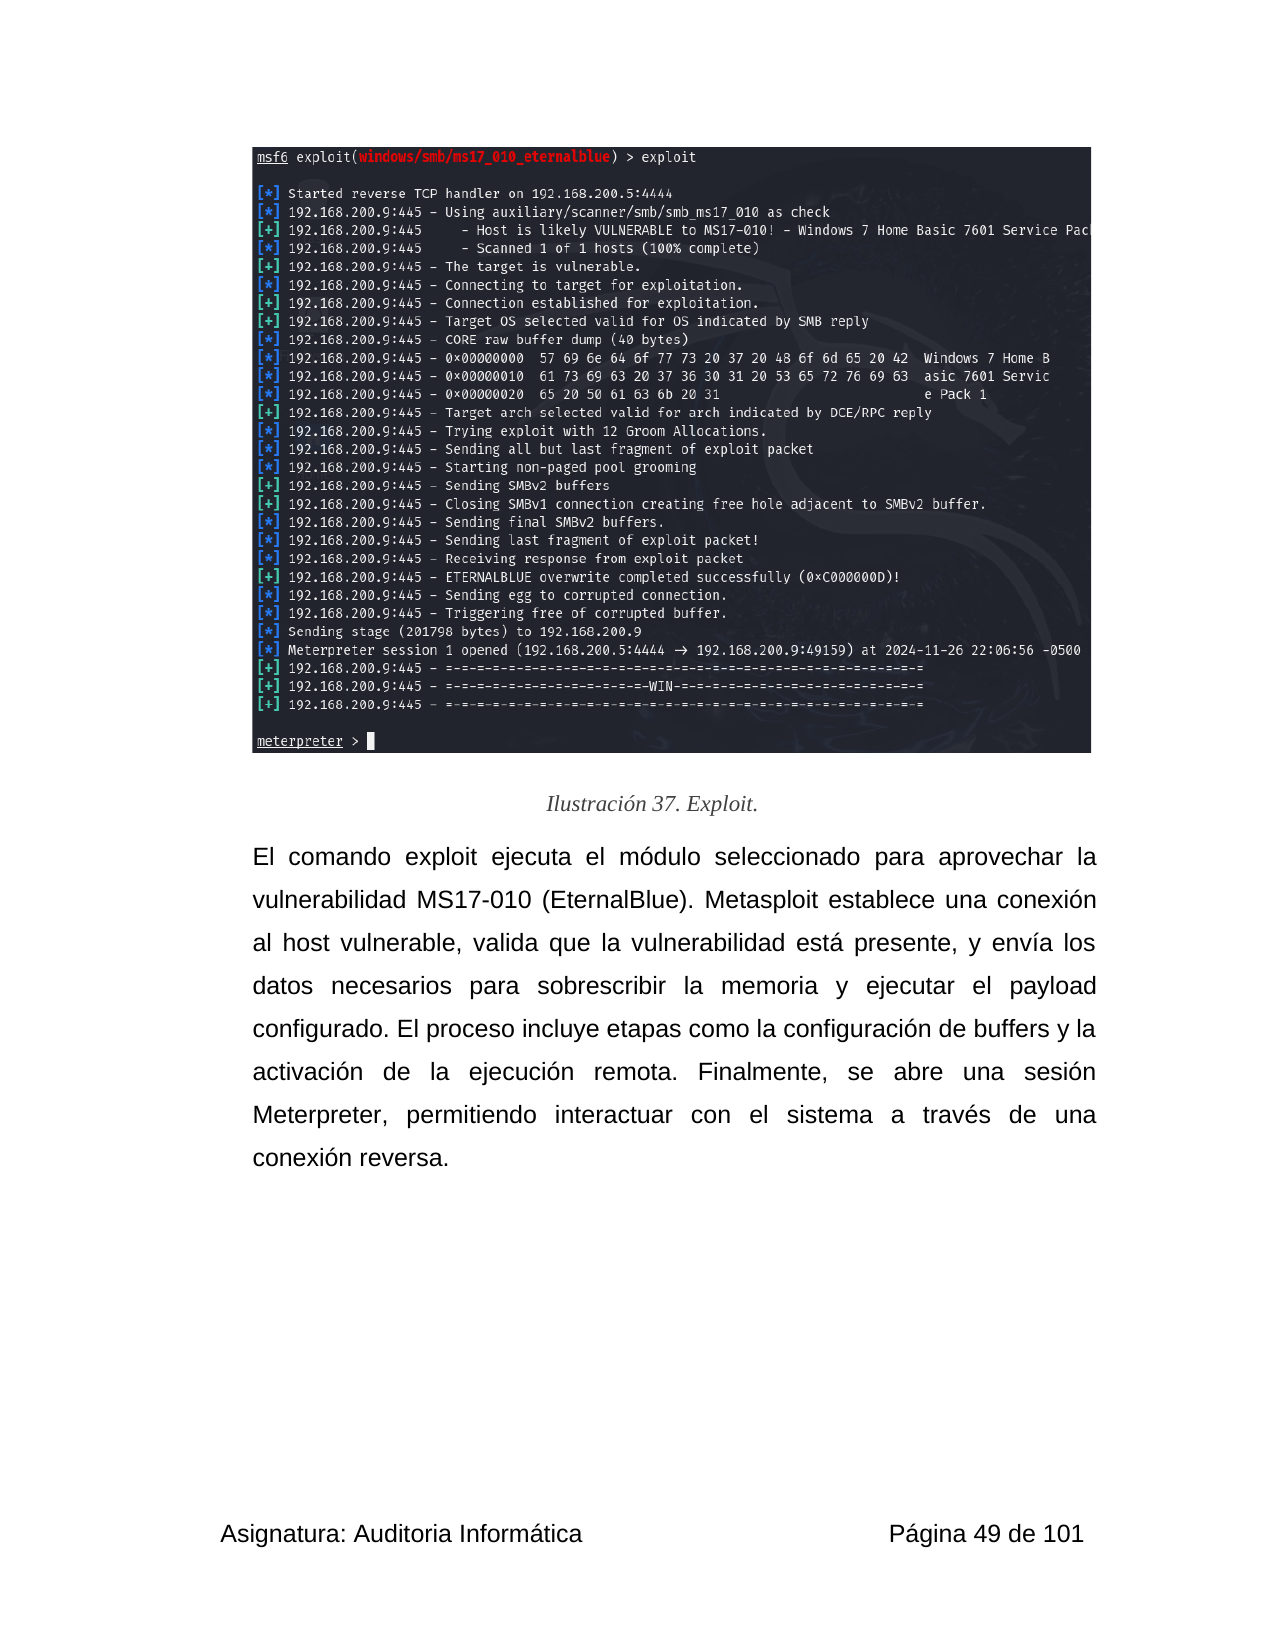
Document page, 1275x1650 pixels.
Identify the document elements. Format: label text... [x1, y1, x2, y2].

text El comando exploit ejecuta el módulo seleccionado para aprovechar la vulnerabilidad MS17-010 (EternalBlue). Metasploit establece una conexión al host vulnerable, valida que la vulnerabilidad está presente, y envía los datos necesarios para sobrescribir la memoria y ejecutar el payload configurado. El proceso incluye etapas como la configuración de buffers y la activación de la ejecución remota. Finalmente, se abre una sesión Meterpreter, permitiendo interactuar con el sistema a través de una conexión reversa. [252, 841, 1098, 1172]
picture [252, 147, 1092, 753]
text Ilustración 37. Exploit. [266, 790, 1009, 816]
